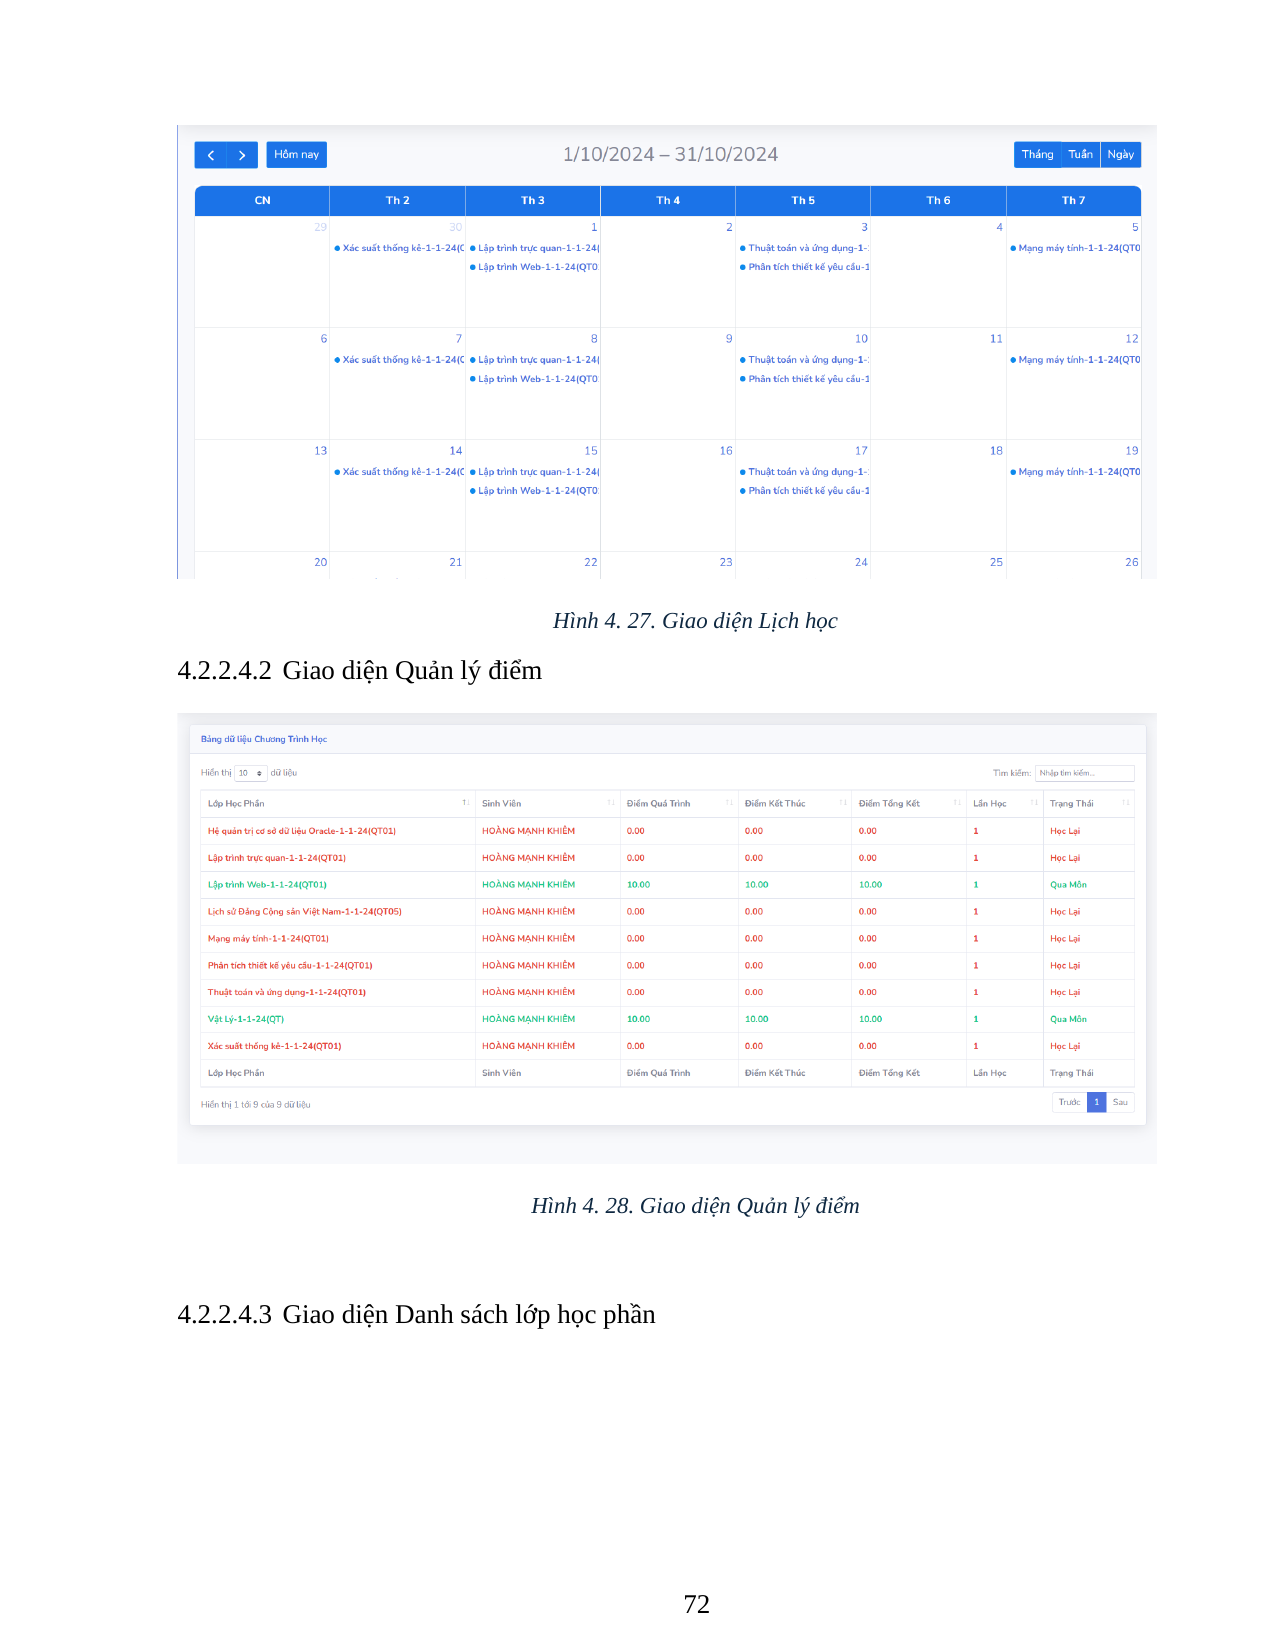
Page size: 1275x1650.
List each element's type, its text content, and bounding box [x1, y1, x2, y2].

text Hình 4. 27. Giao diện Lịch học [177, 607, 1157, 633]
text Giao diện Danh sách lớp học phần [177, 1298, 1157, 1330]
picture [177, 125, 1157, 579]
text Hình 4. 28. Giao diện Quản lý điểm [177, 1192, 1157, 1218]
text Giao diện Quản lý điểm [177, 654, 1157, 685]
picture [177, 713, 1157, 1165]
